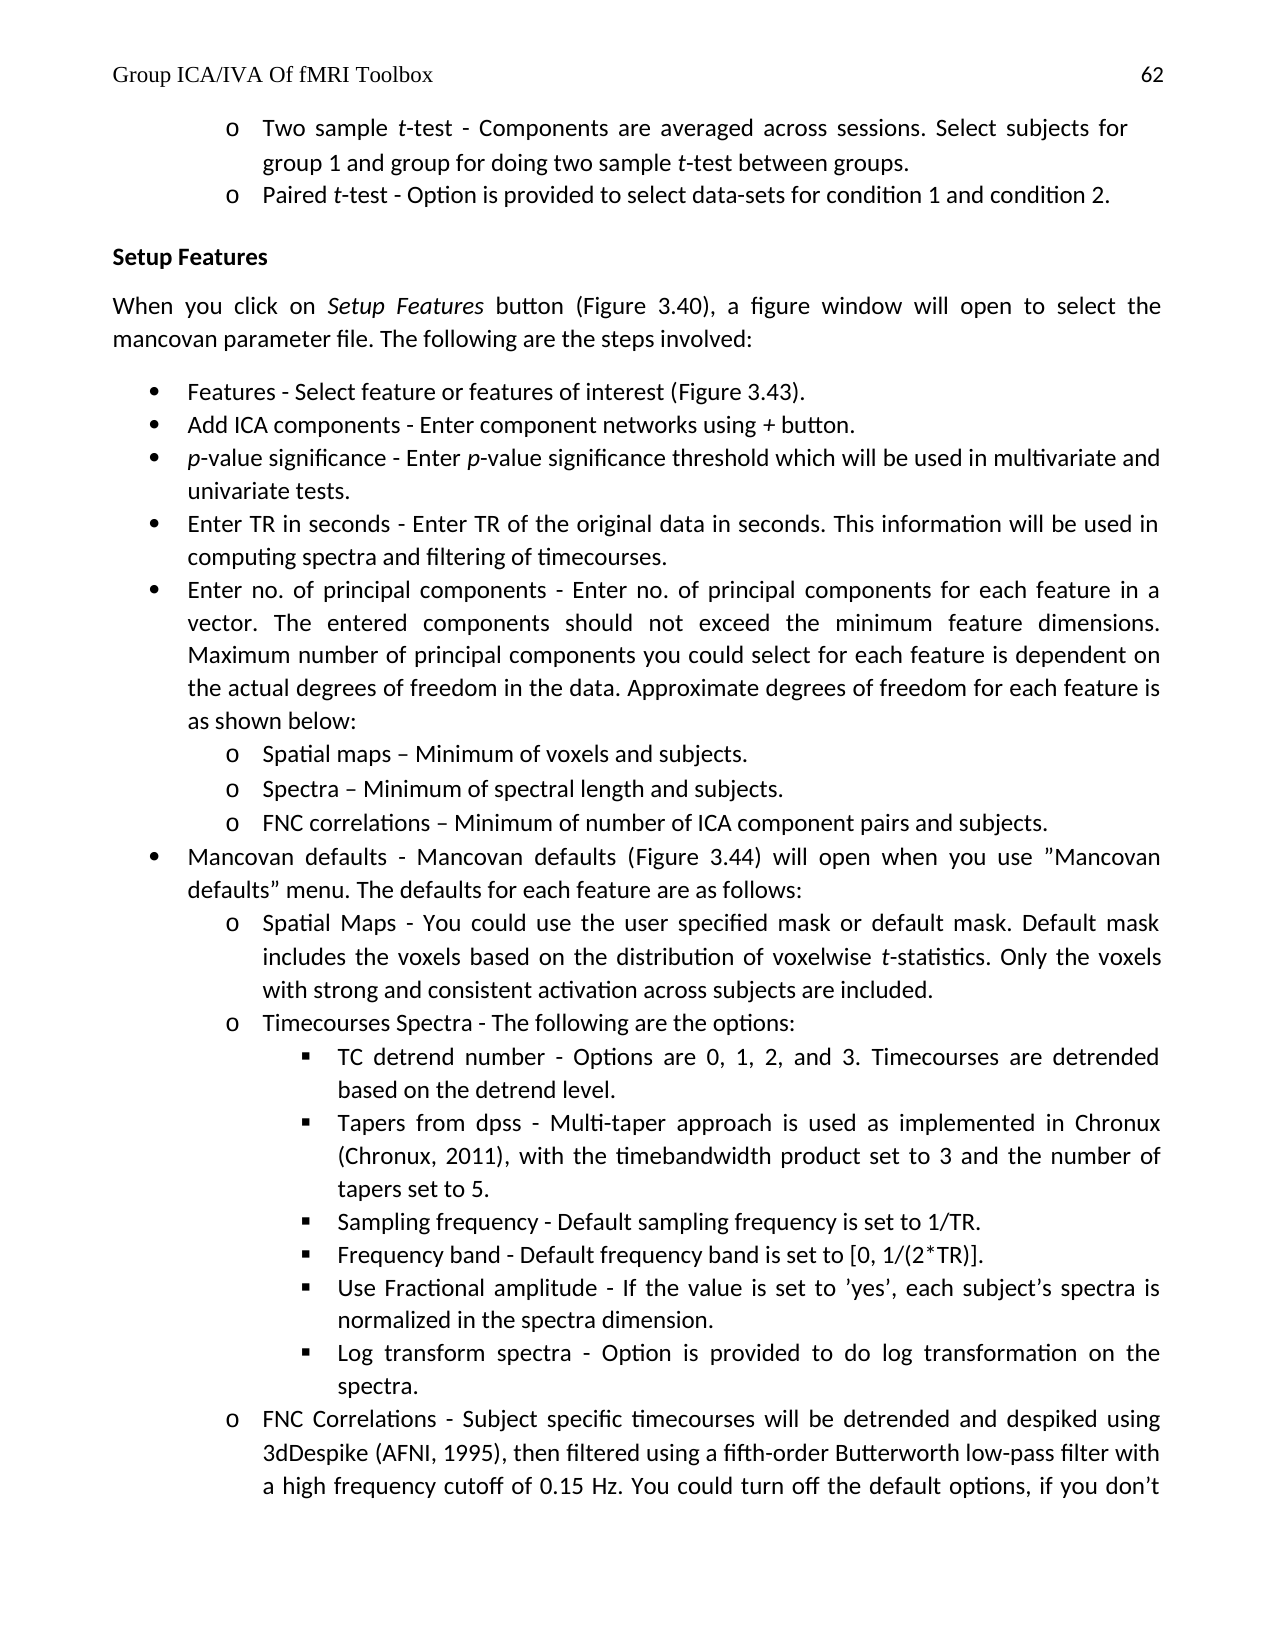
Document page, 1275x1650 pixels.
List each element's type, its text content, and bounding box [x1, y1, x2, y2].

list Spatial Maps - You could use the user specified mask or default mask. Default mask includes the voxels based on the distribution of voxelwise t-statistics. Only the voxels with strong and consistent activation across subjects are included. [225, 907, 1162, 1005]
list Two sample t-test - Components are averaged across sessions. Select subjects for group 1 and group for doing two sample t-test between groups. [225, 113, 1129, 177]
text Setup Features [112, 241, 1202, 271]
list FNC correlations – Minimum of number of ICA component pairs and subjects. [225, 807, 1162, 839]
list Tapers from dpss - Multi-taper approach is used as implemented in Chronux , with the timebandwidth product set to 3 and the number of tapers set to 5. [300, 1107, 1162, 1203]
list Timecourses Spectra - The following are the options: [225, 1007, 1162, 1039]
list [225, 1403, 1162, 1501]
list Enter TR in seconds - Enter TR of the original data in seconds. This information will be used in computing spectra and filtering of timecourses. [150, 508, 1162, 571]
list Frequency band - Default frequency band is set to [0, 1/(2*TR)]. [300, 1239, 1162, 1269]
list Use Fractional amplitude - If the value is set to ’yes’, each subject’s spectra is normalized in the spectra dimension. [300, 1272, 1162, 1335]
list TC detrend number - Options are 0, 1, 2, and 3. Timecourses are detrended based on the detrend level. [300, 1041, 1162, 1105]
list Sampling frequency - Default sampling frequency is set to 1/TR. [300, 1206, 1162, 1236]
list Log transform spectra - Option is provided to do log transformation on the spectra. [300, 1338, 1162, 1401]
list Spatial maps – Minimum of voxels and subjects. [225, 738, 1162, 770]
list p-value significance - Enter p-value significance threshold which will be used in multivariate and univariate tests. [150, 442, 1162, 506]
list Paired t-test - Option is provided to select data-sets for condition 1 and condition 2. [225, 180, 1129, 211]
list Add ICA components - Enter component networks using + button. [150, 409, 1162, 440]
list Enter no. of principal components - Enter no. of principal components for each feature in a vector. The entered components should not exceed the minimum feature dimensions. Maximum number of principal components you could select for each feature is dependent on the actual degrees of freedom in the data. Approximate degrees of freedom for each feature is as shown below: [150, 574, 1162, 736]
list Spectra – Minimum of spectral length and subjects. [225, 773, 1162, 804]
